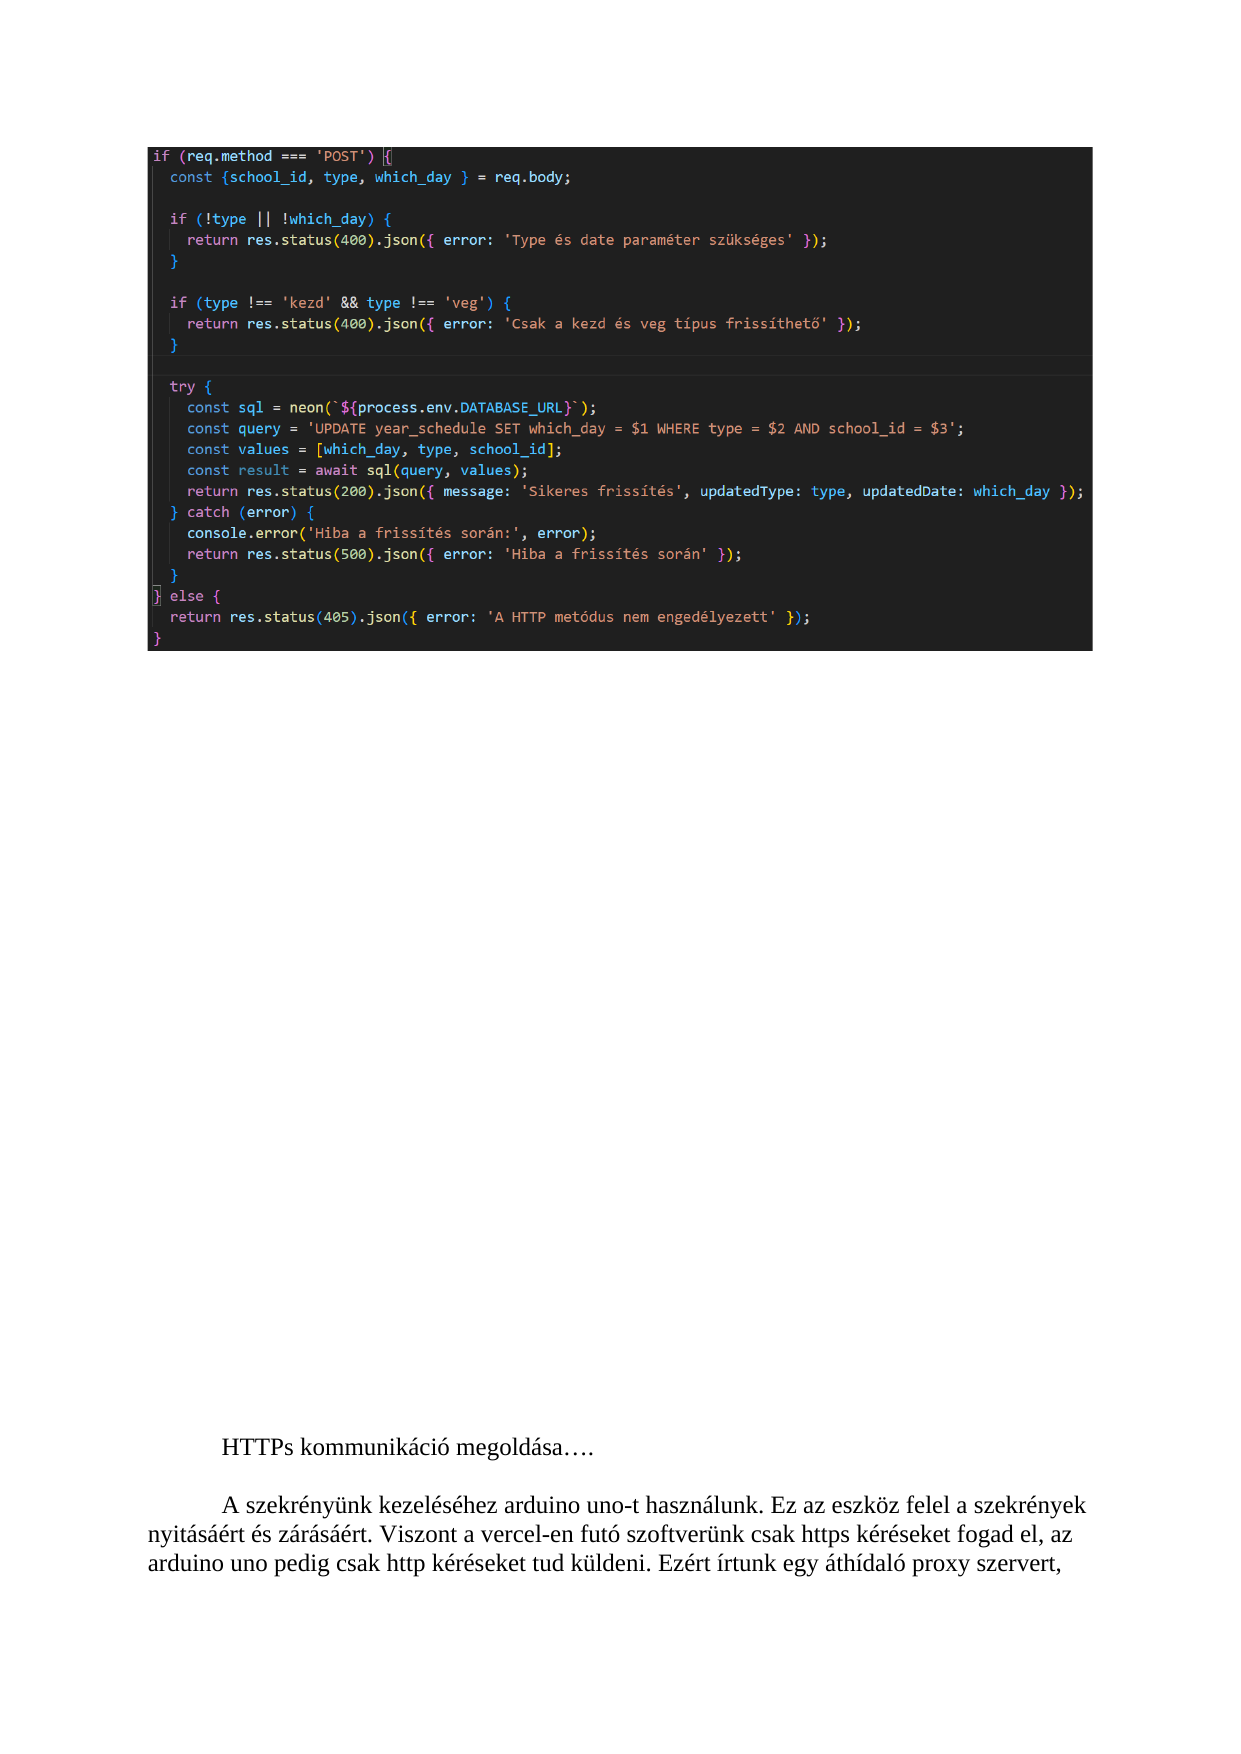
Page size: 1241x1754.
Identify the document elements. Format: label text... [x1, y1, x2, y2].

picture [147, 498, 1093, 1001]
list type (Csak „kezd” és „veg” lehet a típusa) [260, 148, 1093, 178]
text Működik: [148, 325, 1093, 354]
list which_day (A dátum amire frissíteni szeretnéd) [260, 207, 1093, 238]
text Minden iskolához egy darab tanév kezdés és egy darab tanév vége dátum van. Valamit ez egy default érték ezért csak szerkeszteni lehet (Kitörölni sem lehet). Mivel a kalendárt amire az órarendet rakja ezektől a dátumoktól-ig generálja le. [148, 383, 1093, 469]
